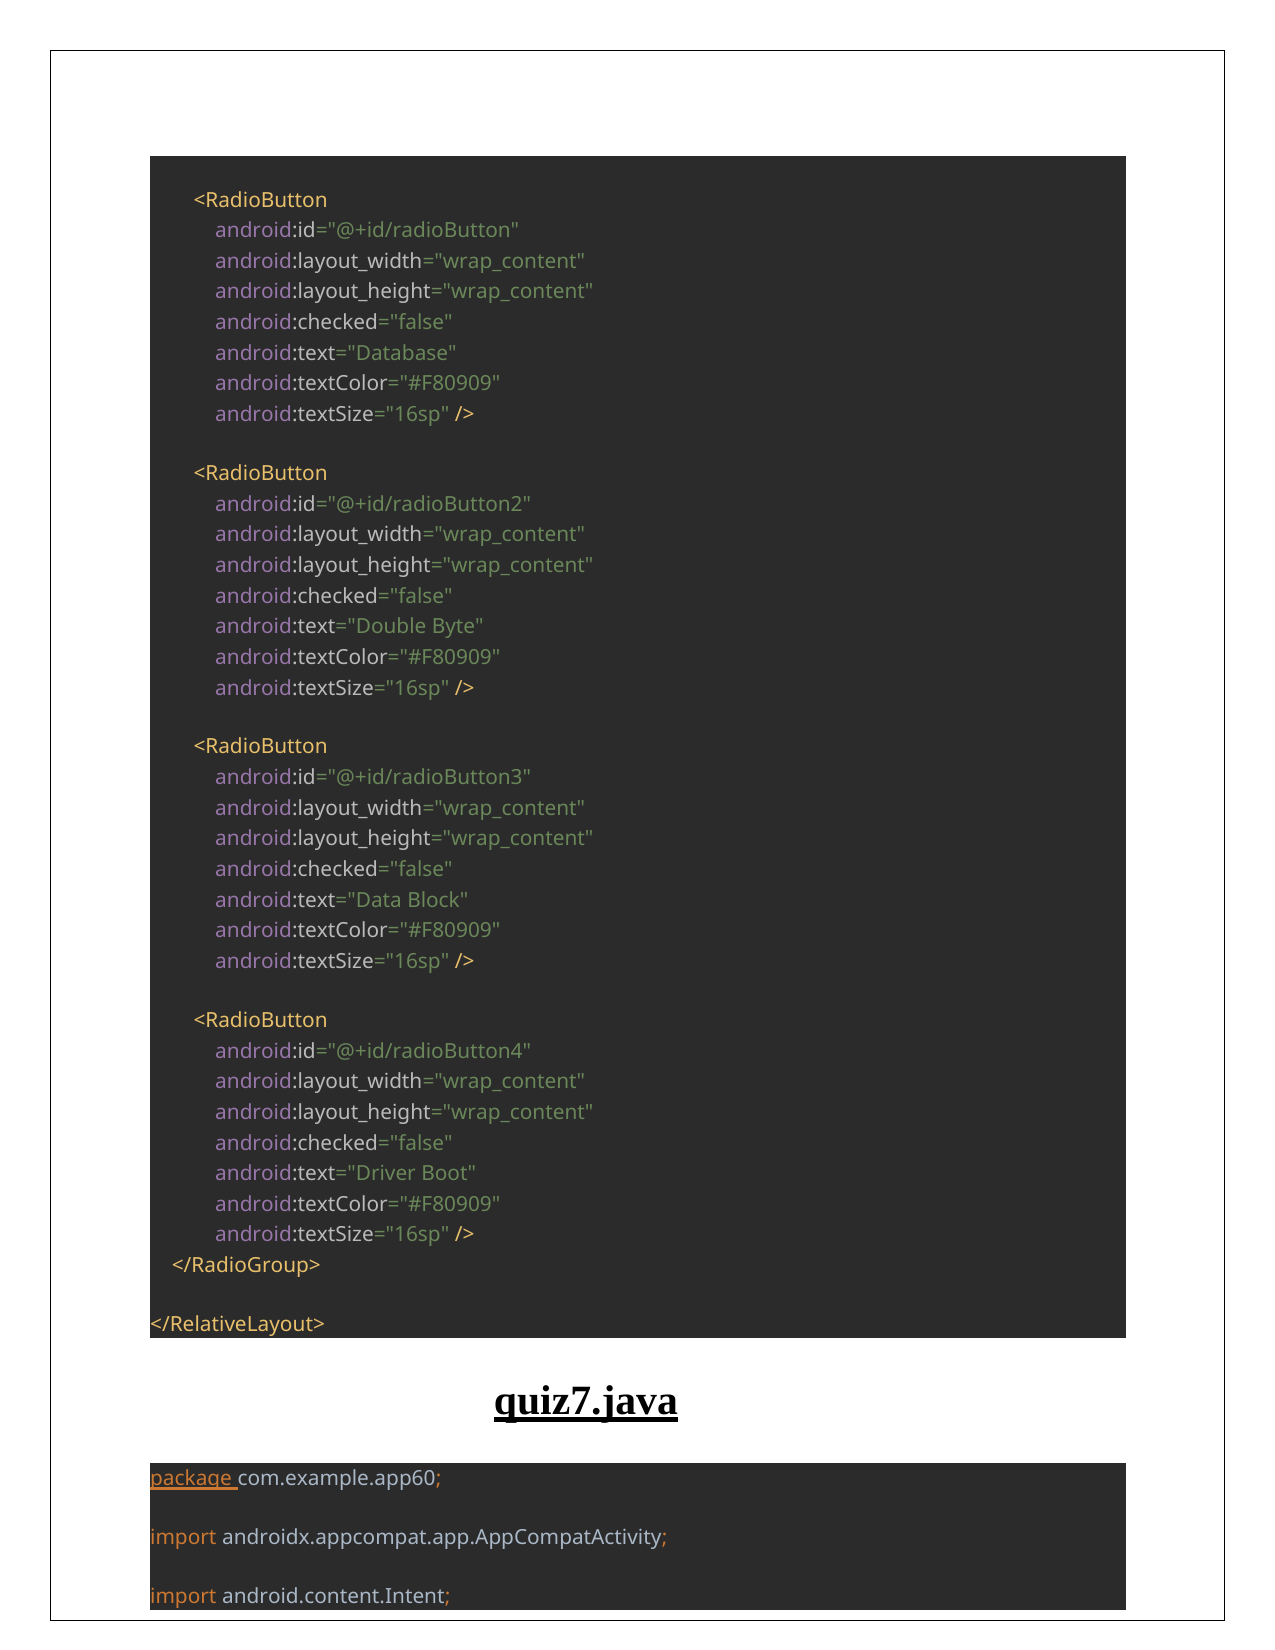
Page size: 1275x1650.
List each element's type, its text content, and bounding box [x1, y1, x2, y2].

text quiz7.java [150, 1376, 1126, 1424]
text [150, 1463, 1126, 1610]
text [150, 156, 1126, 1338]
